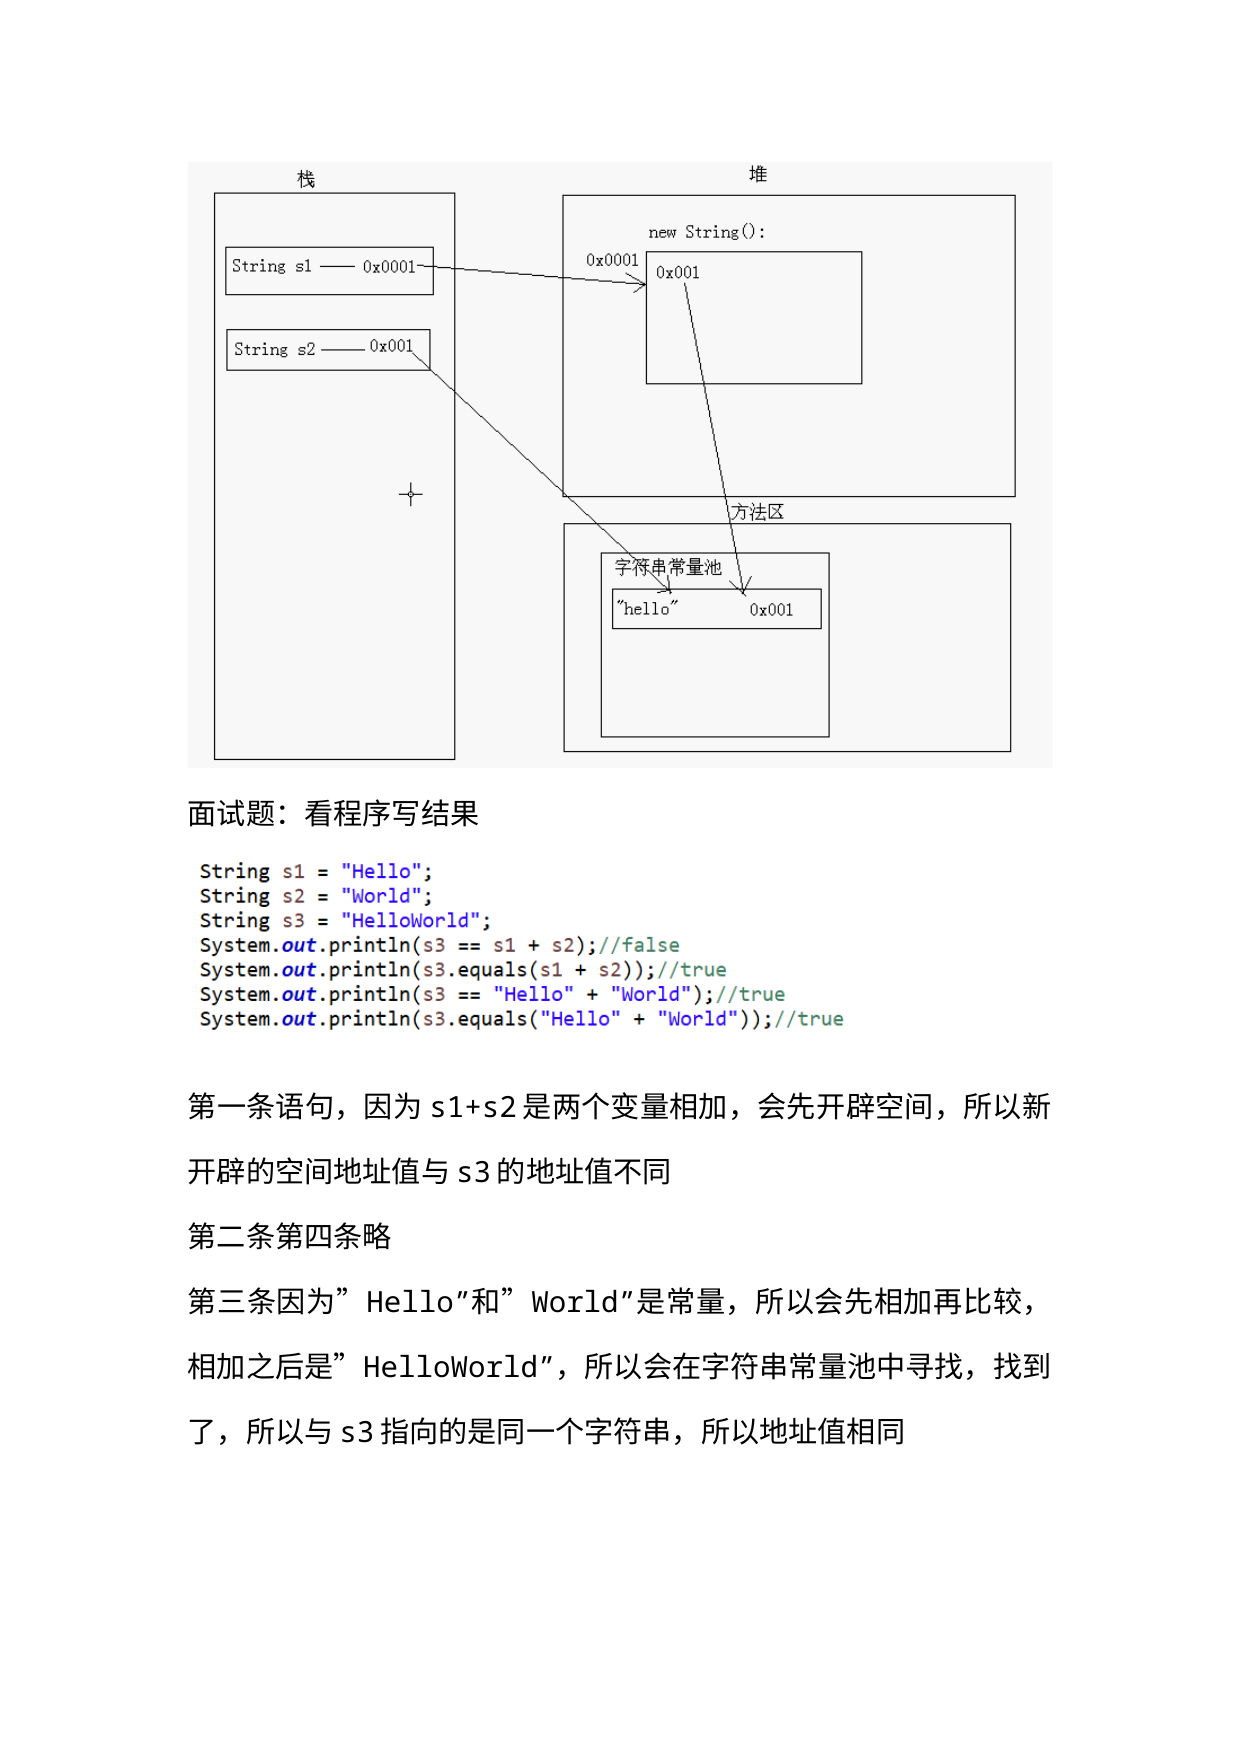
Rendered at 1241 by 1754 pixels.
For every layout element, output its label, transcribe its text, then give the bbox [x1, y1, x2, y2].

text 面试题：看程序写结果 [187, 779, 1053, 844]
text 第二条第四条略 [187, 1202, 1053, 1267]
text 第一条语句，因为s1+s2是两个变量相加，会先开辟空间，所以新开辟的空间地址值与s3的地址值不同 [187, 1072, 1053, 1202]
picture [187, 162, 1053, 768]
picture [187, 844, 1053, 1048]
text 第三条因为”Hello”和”World”是常量，所以会先相加再比较，相加之后是”HelloWorld”，所以会在字符串常量池中寻找，找到了，所以与s3指向的是同一个字符串，所以地址值相同 [187, 1267, 1053, 1462]
